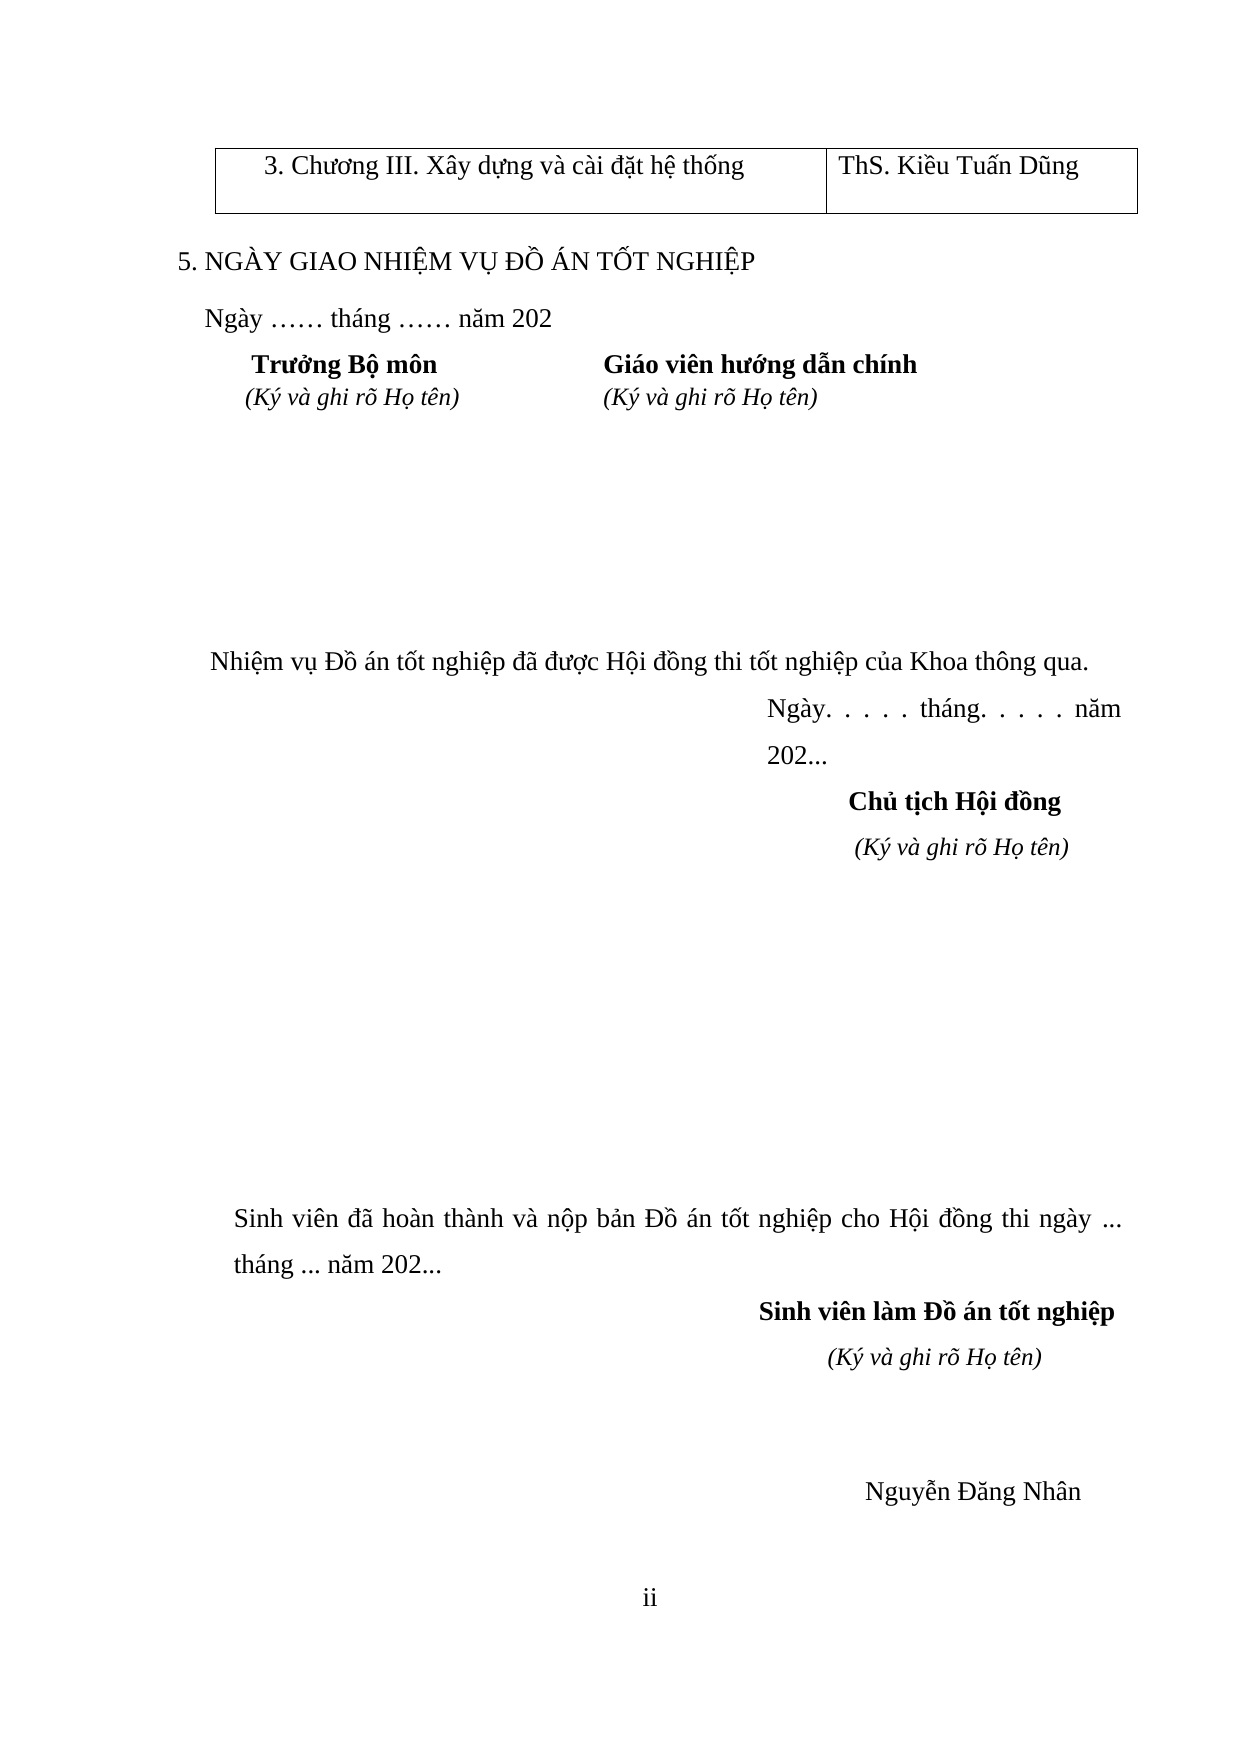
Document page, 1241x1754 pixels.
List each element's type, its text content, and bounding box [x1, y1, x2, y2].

table_header Giáo viên hướng dẫn chính (Ký và ghi rõ Họ tên) [592, 349, 1122, 412]
text (Ký và ghi rõ Họ tên) [177, 1342, 1122, 1371]
text Nhiệm vụ Đồ án tốt nghiệp đã được Hội đồng thi tốt nghiệp của Khoa thông qua. [177, 645, 1122, 677]
text Sinh viên làm Đồ án tốt nghiệp [758, 1295, 1122, 1326]
table_header Trưởng Bộ môn (Ký và ghi rõ Họ tên) [177, 349, 592, 412]
table_cell ThS. Kiều Tuấn Dũng [827, 149, 1137, 213]
text 5. NGÀY GIAO NHIỆM VỤ ĐỒ ÁN TỐT NGHIỆP [177, 245, 1122, 277]
text Ngày. . . . . tháng. . . . . năm 202... [767, 692, 1122, 770]
text (Ký và ghi rõ Họ tên) [854, 832, 1122, 861]
text Chủ tịch Hội đồng [848, 785, 1122, 817]
table_cell 3. Chương III. Xây dựng và cài đặt hệ thống [216, 149, 826, 213]
text Ngày …… tháng …… năm 202 [177, 302, 1122, 333]
text Sinh viên đã hoàn thành và nộp bản Đồ án tốt nghiệp cho Hội đồng thi ngày ... tháng ... năm 202... [233, 1202, 1122, 1280]
text Nguyễn Đăng Nhân [177, 1475, 1122, 1506]
